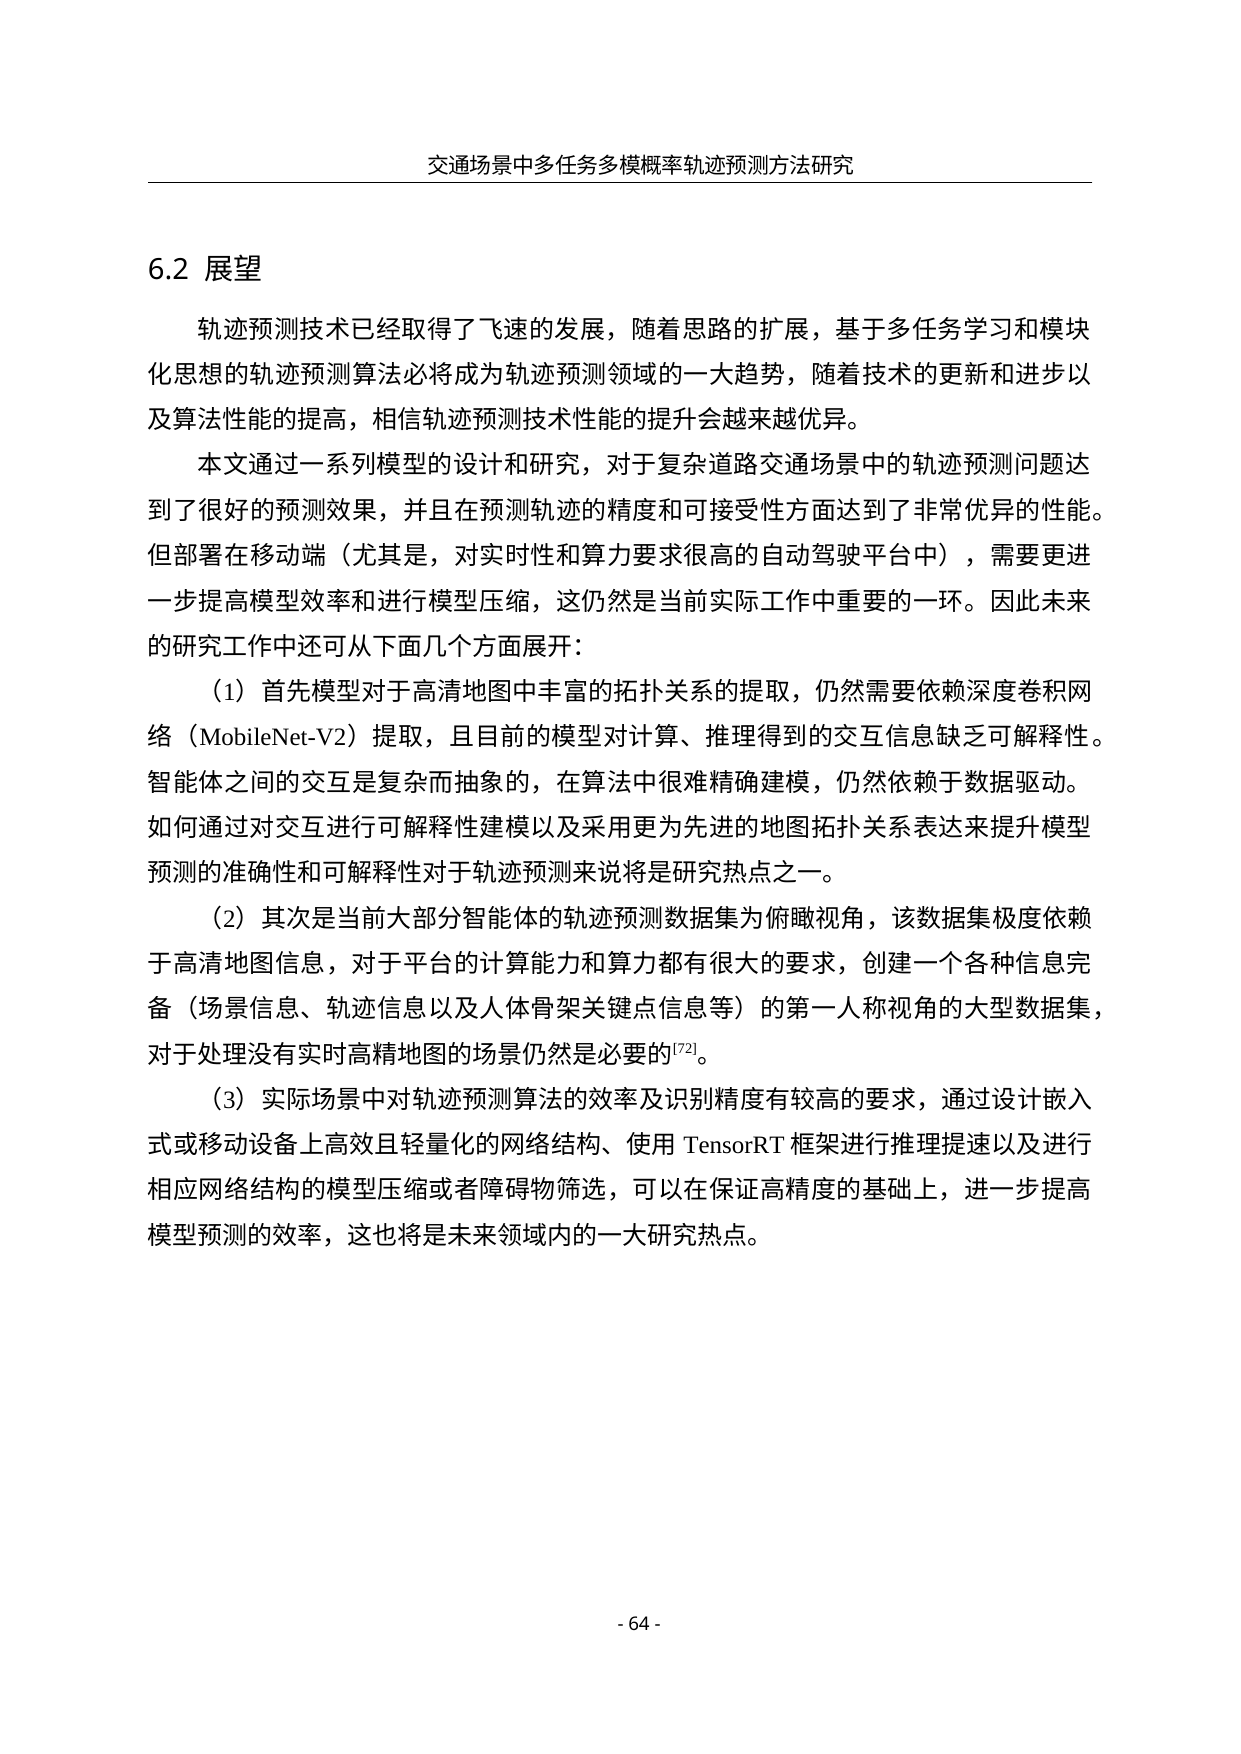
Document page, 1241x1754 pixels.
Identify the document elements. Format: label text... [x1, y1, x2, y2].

text 本文通过一系列模型的设计和研究，对于复杂道路交通场景中的轨迹预测问题达到了很好的预测效果，并且在预测轨迹的精度和可接受性方面达到了非常优异的性能。但部署在移动端（尤其是，对实时性和算力要求很高的自动驾驶平台中），需要更进一步提高模型效率和进行模型压缩，这仍然是当前实际工作中重要的一环。因此未来的研究工作中还可从下面几个方面展开： [148, 445, 1092, 662]
text （1）首先模型对于高清地图中丰富的拓扑关系的提取，仍然需要依赖深度卷积网络（MobileNet-V2）提取，且目前的模型对计算、推理得到的交互信息缺乏可解释性。智能体之间的交互是复杂而抽象的，在算法中很难精确建模，仍然依赖于数据驱动。如何通过对交互进行可解释性建模以及采用更为先进的地图拓扑关系表达来提升模型预测的准确性和可解释性对于轨迹预测来说将是研究热点之一。 [148, 672, 1092, 889]
text （3）实际场景中对轨迹预测算法的效率及识别精度有较高的要求，通过设计嵌入式或移动设备上高效且轻量化的网络结构、使用TensorRT框架进行推理提速以及进行相应网络结构的模型压缩或者障碍物筛选，可以在保证高精度的基础上，进一步提高模型预测的效率，这也将是未来领域内的一大研究热点。 [148, 1079, 1092, 1252]
text （2）其次是当前大部分智能体的轨迹预测数据集为俯瞰视角，该数据集极度依赖于高清地图信息，对于平台的计算能力和算力都有很大的要求，创建一个各种信息完备（场景信息、轨迹信息以及人体骨架关键点信息等）的第一人称视角的大型数据集，对于处理没有实时高精地图的场景仍然是必要的[72]。 [148, 898, 1092, 1070]
text 轨迹预测技术已经取得了飞速的发展，随着思路的扩展，基于多任务学习和模块化思想的轨迹预测算法必将成为轨迹预测领域的一大趋势，随着技术的更新和进步以及算法性能的提高，相信轨迹预测技术性能的提升会越来越优异。 [148, 309, 1092, 436]
subtitle 6.2 展望 [148, 246, 1092, 288]
